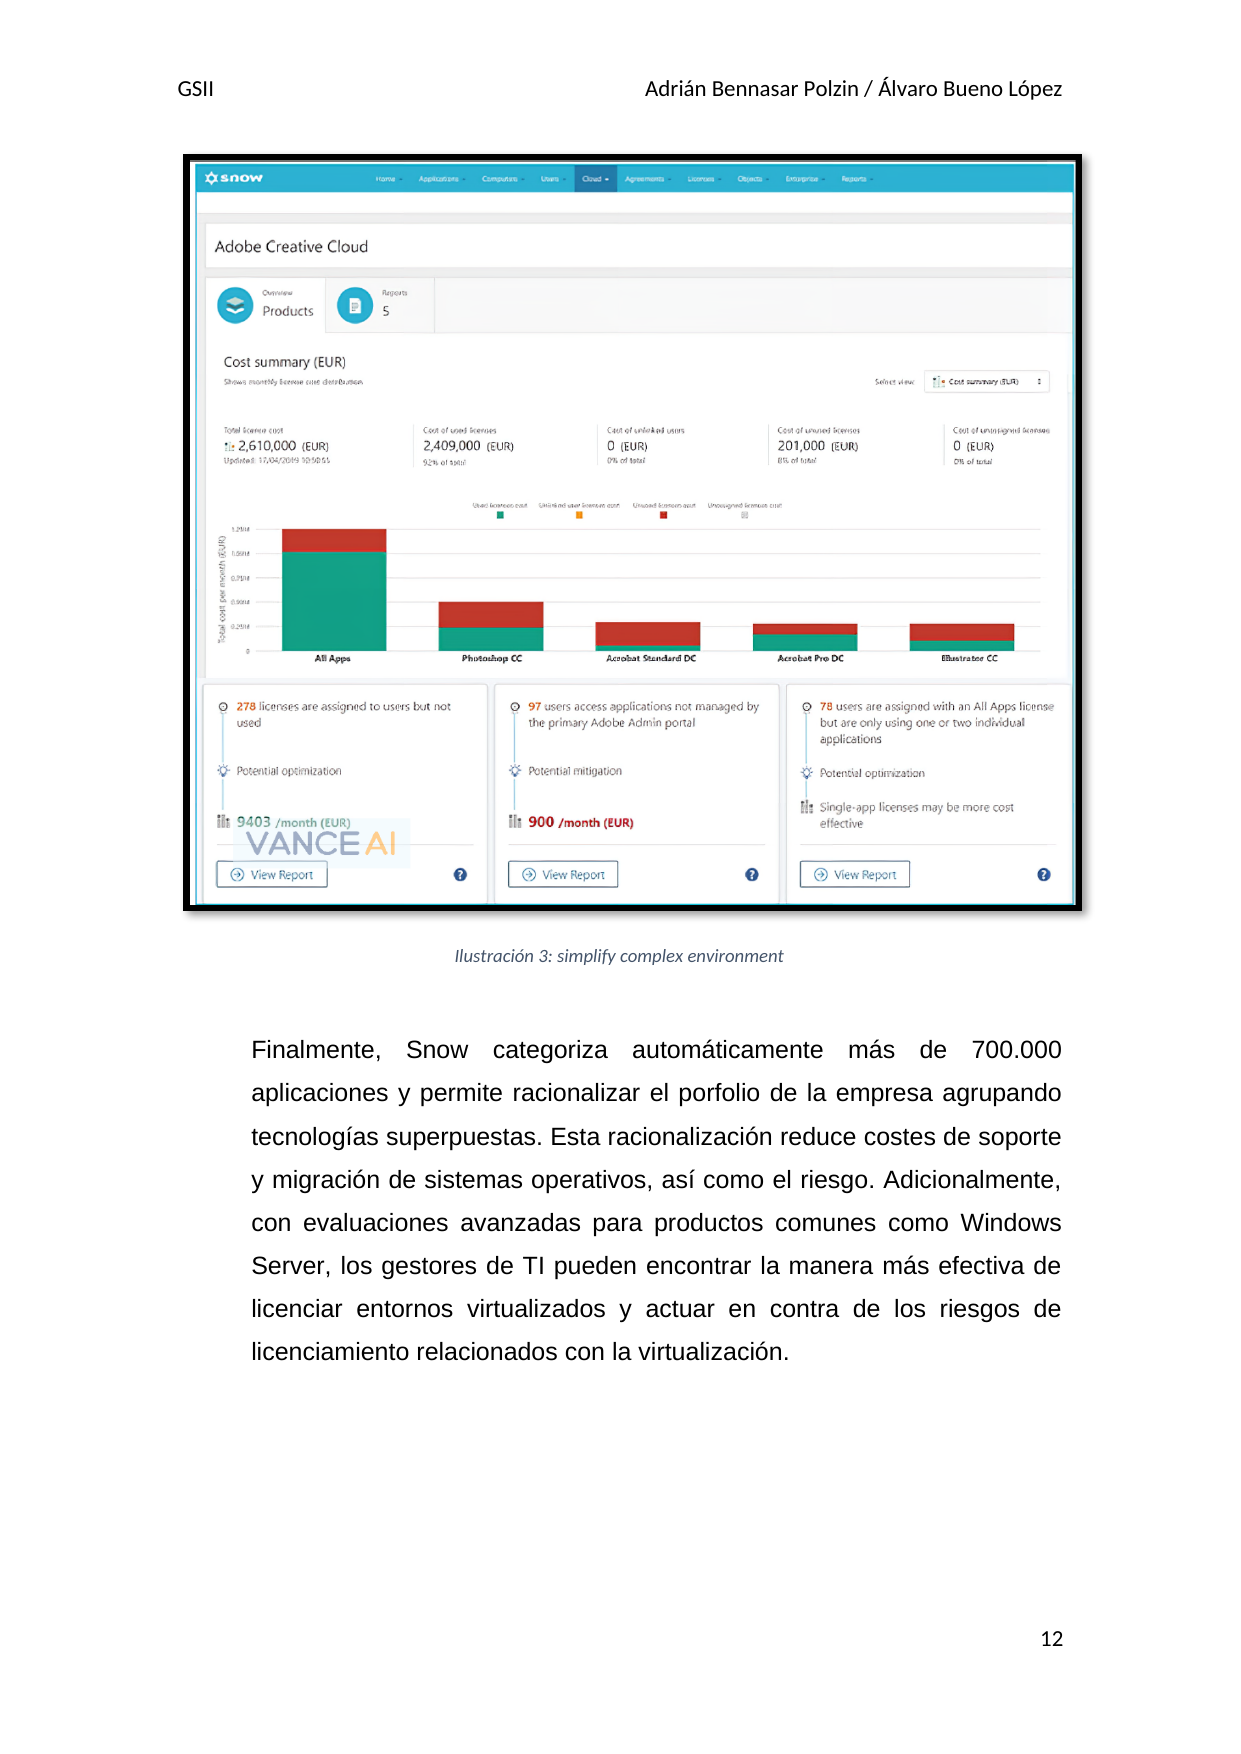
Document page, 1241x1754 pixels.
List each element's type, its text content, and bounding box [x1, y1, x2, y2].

text Finalmente, Snow categoriza automáticamente más de 700.000 aplicaciones y permite racionalizar el porfolio de la empresa agrupando tecnologías superpuestas. Esta racionalización reduce costes de soporte y migración de sistemas operativos, así como el riesgo. Adicionalmente, con evaluaciones avanzadas para productos comunes como Windows Server, los gestores de TI pueden encontrar la manera más efectiva de licenciar entornos virtualizados y actuar en contra de los riesgos de licenciamiento relacionados con la virtualización. [251, 1035, 1063, 1366]
picture [190, 160, 1076, 905]
